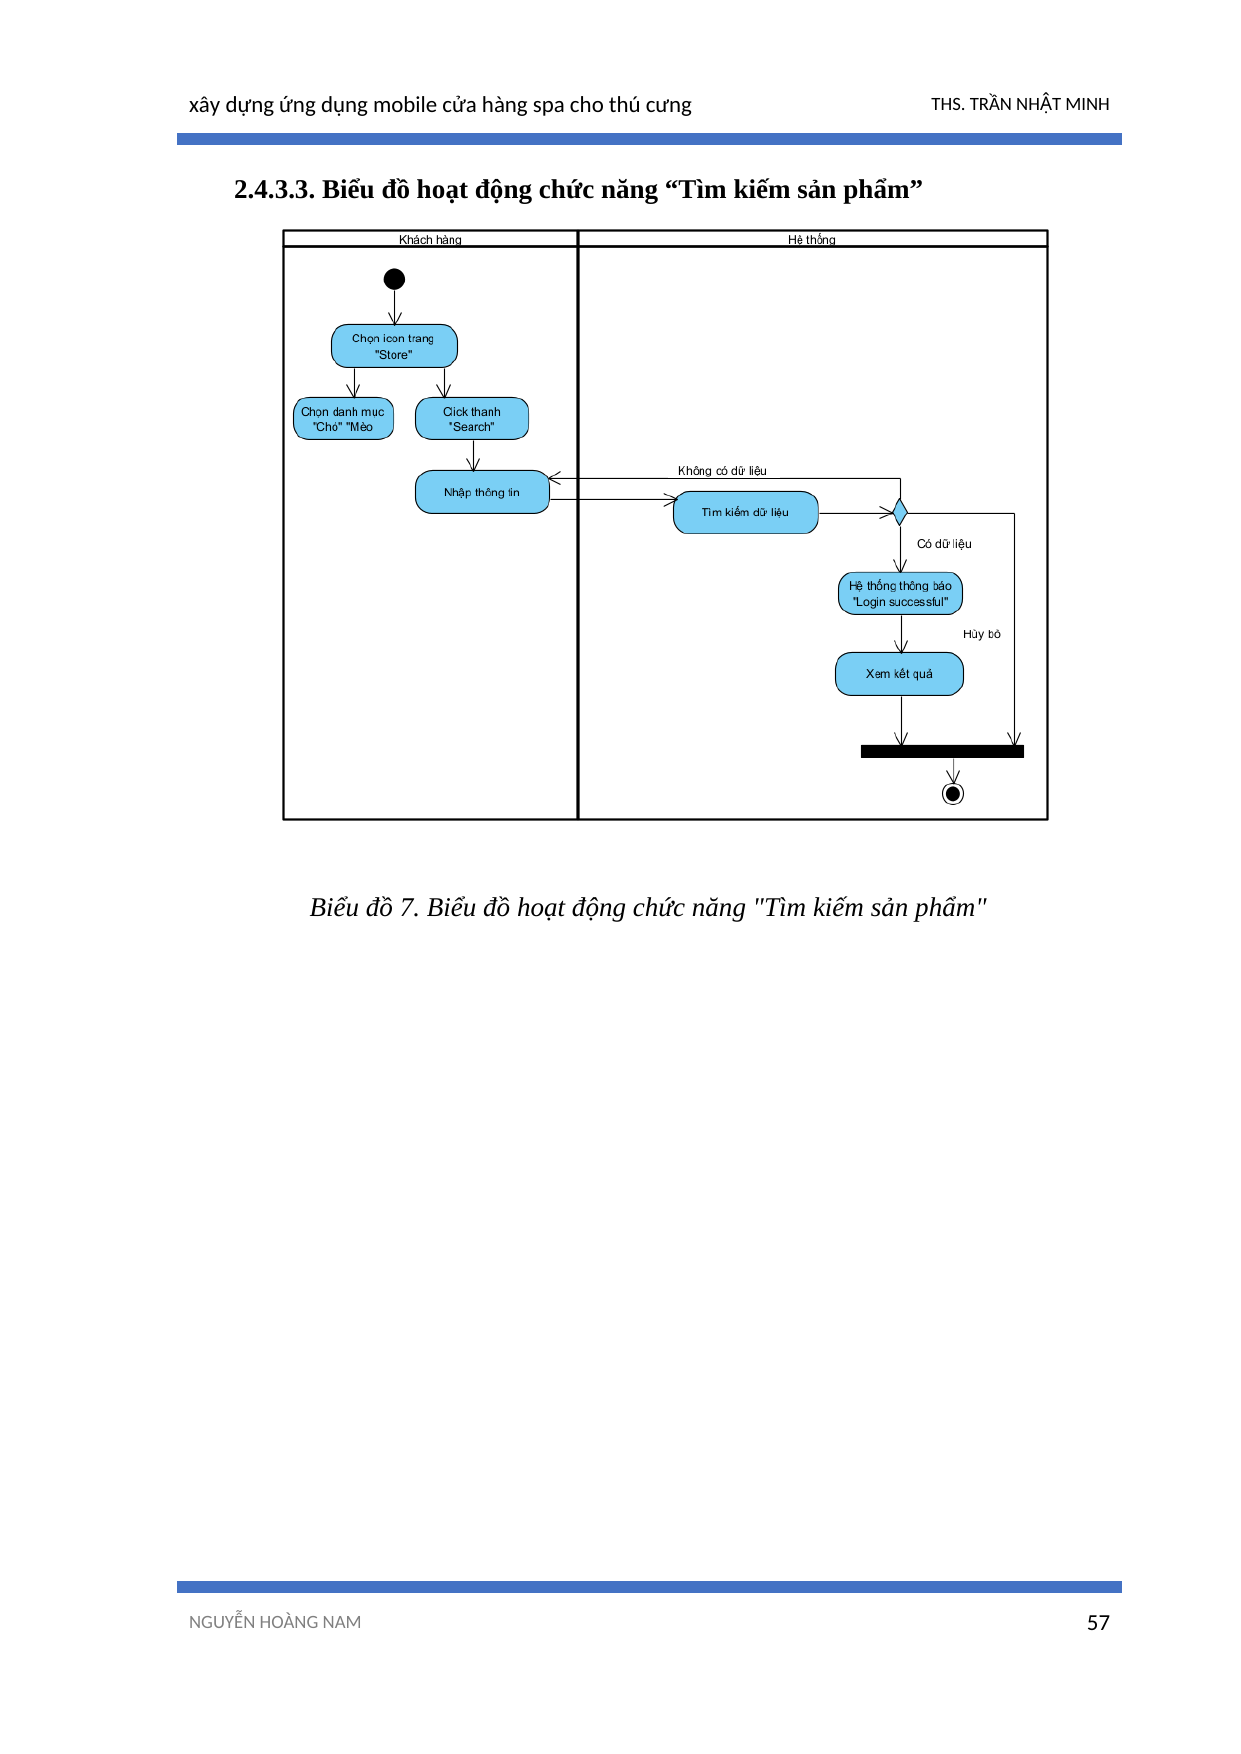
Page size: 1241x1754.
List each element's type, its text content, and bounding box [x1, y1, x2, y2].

picture [278, 225, 1050, 823]
subtitle 2.4.3.3. Biểu đồ hoạt động chức năng “Tìm kiếm sản phẩm” [234, 173, 1122, 204]
